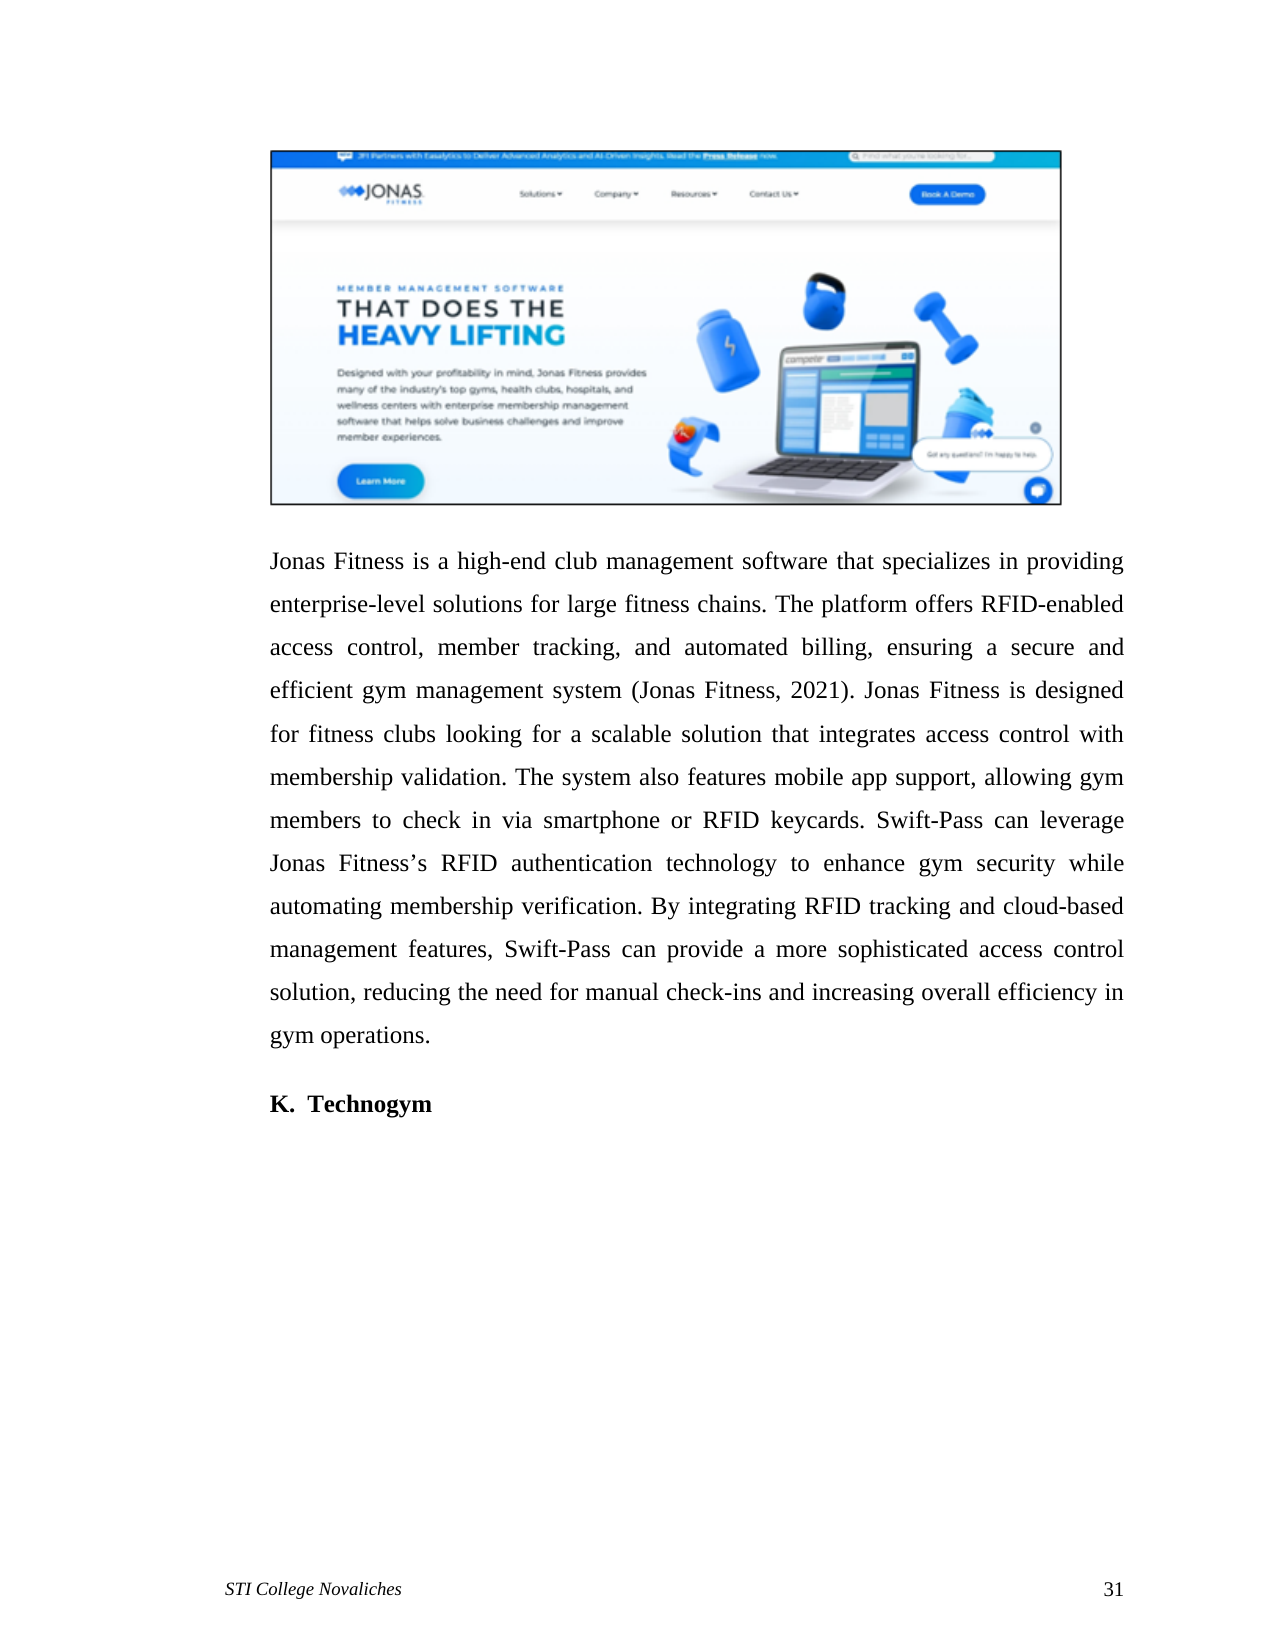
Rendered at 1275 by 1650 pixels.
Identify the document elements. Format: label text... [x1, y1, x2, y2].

list Technogym [269, 1089, 1125, 1117]
picture [269, 150, 1064, 507]
picture [849, 150, 995, 162]
text Jonas Fitness is a high-end club management software that specializes in providing enterprise-level solutions for large fitness chains. The platform offers RFID-enabled access control, member tracking, and automated billing, ensuring a secure and efficient gym management system (Jonas Fitness, 2021). Jonas Fitness is designed for fitness clubs looking for a scalable solution that integrates access control with membership validation. The system also features mobile app support, allowing gym members to check in via smartphone or RFID keycards. Swift-Pass can leverage Jonas Fitness’s RFID authentication technology to enhance gym security while automating membership verification. By integrating RFID tracking and cloud-based management features, Swift-Pass can provide a more sophisticated access control solution, reducing the need for manual check-ins and increasing overall efficiency in gym operations. [269, 546, 1125, 1049]
